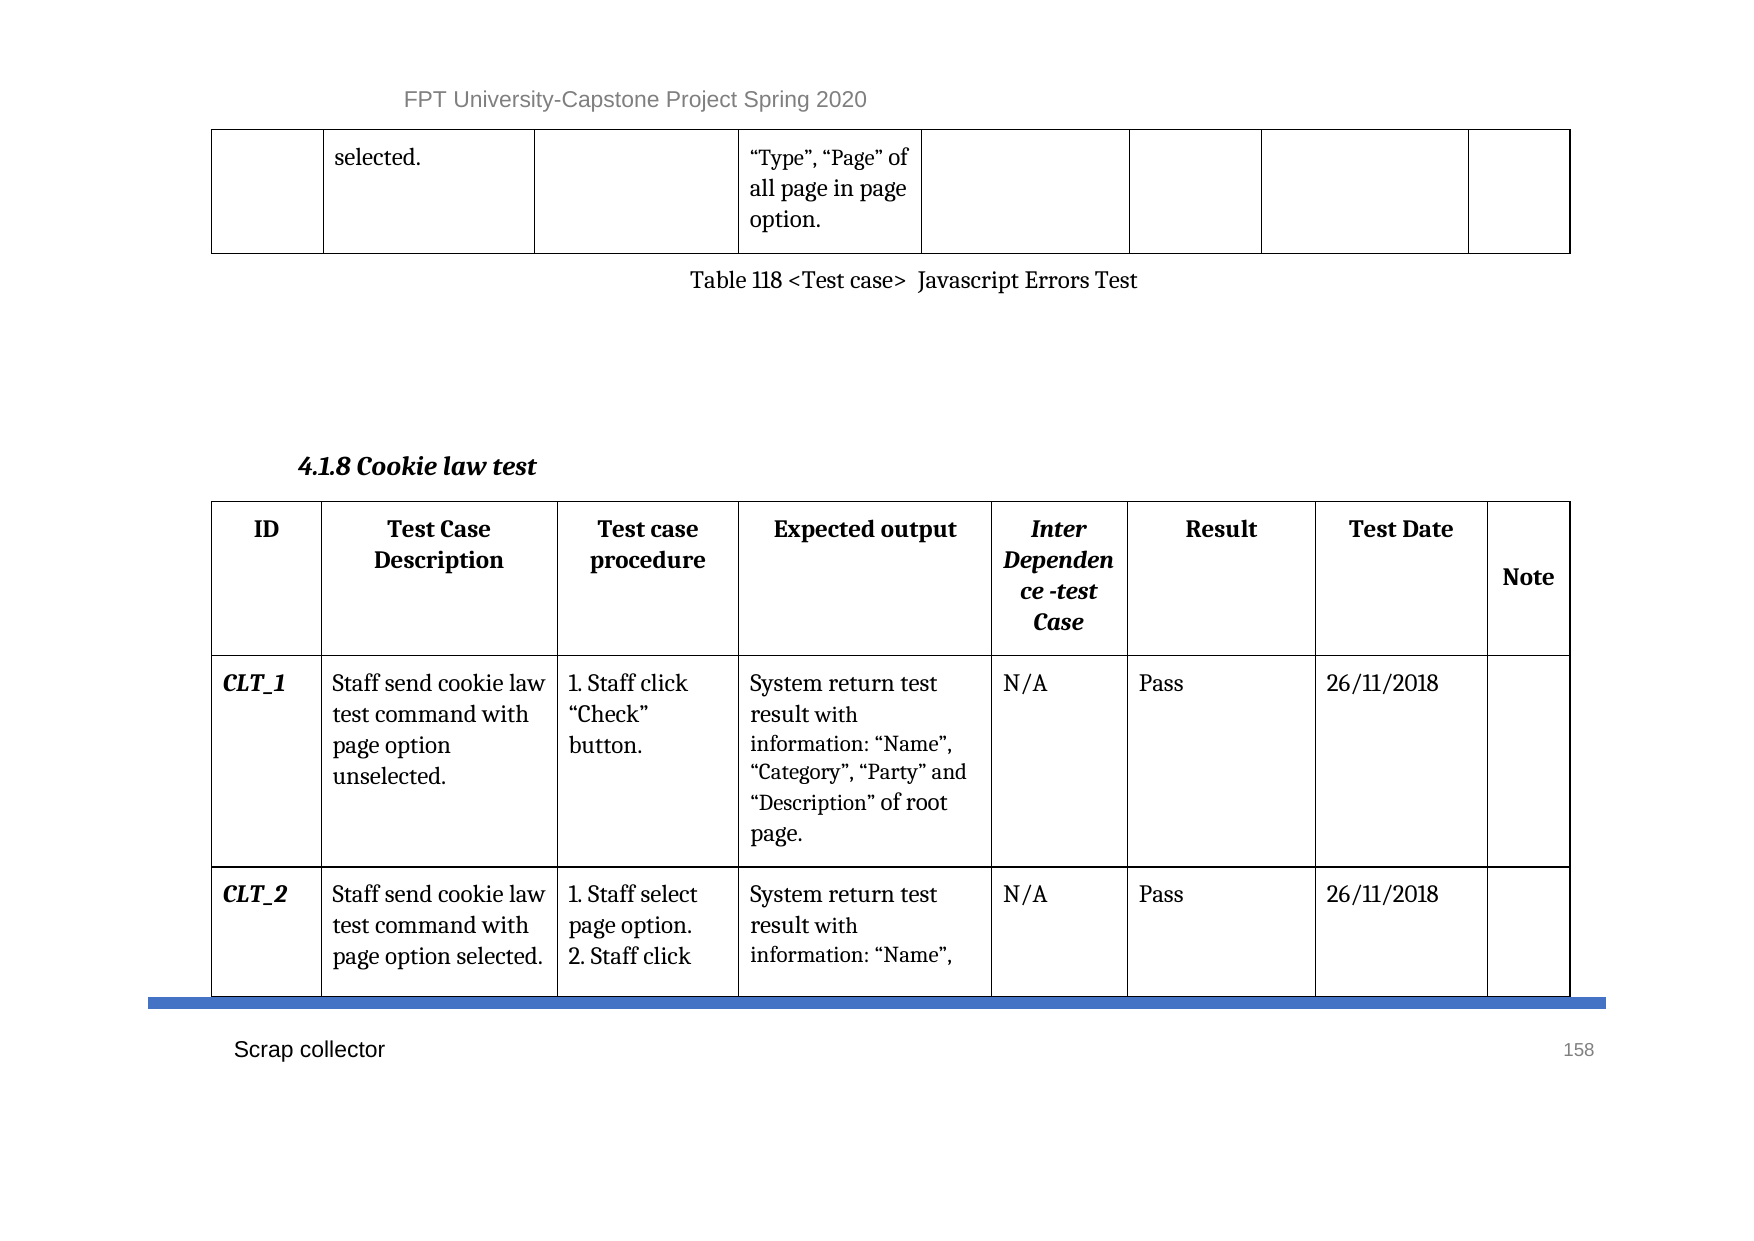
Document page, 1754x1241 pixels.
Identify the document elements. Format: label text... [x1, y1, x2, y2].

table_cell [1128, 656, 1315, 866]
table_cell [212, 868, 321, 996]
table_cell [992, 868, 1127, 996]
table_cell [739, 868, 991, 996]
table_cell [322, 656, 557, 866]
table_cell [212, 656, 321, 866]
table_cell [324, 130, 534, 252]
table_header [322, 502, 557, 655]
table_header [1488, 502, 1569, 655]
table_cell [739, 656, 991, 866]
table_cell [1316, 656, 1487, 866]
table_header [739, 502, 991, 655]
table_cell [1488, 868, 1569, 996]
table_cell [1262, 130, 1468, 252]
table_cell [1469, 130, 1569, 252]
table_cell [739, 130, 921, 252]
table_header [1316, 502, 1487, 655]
text Table 120 <Test case> Javascript Errors Test [148, 266, 1606, 295]
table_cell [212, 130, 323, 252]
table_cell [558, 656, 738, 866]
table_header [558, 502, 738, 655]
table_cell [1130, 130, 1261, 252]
text 4.1.8 Cookie law test [185, 451, 1606, 482]
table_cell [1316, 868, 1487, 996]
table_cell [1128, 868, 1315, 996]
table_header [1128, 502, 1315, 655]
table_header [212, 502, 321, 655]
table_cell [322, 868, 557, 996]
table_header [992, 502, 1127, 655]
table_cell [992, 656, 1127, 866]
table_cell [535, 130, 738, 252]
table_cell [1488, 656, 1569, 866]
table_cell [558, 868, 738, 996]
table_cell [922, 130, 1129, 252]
